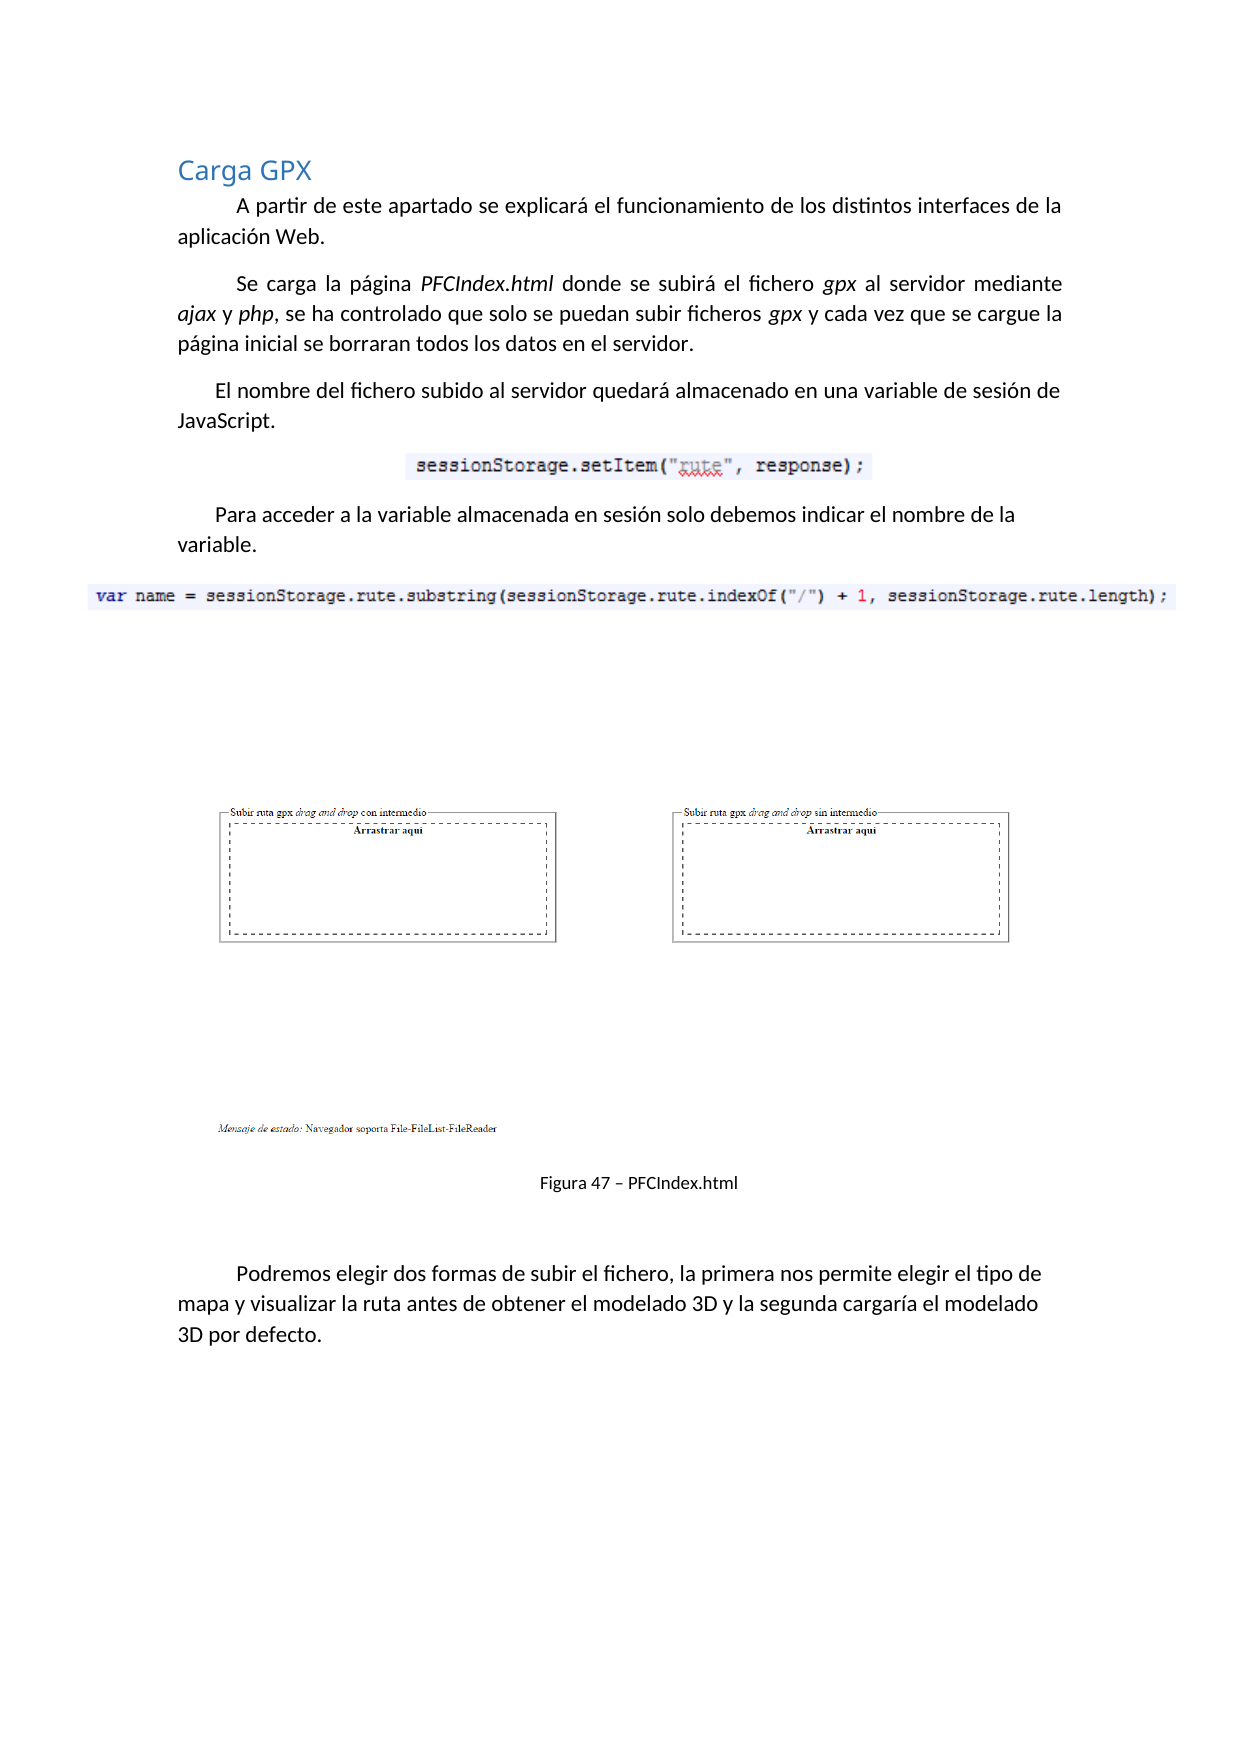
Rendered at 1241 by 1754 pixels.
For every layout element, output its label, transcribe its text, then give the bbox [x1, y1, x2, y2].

picture [177, 754, 1061, 1153]
picture [87, 584, 1177, 610]
text Figura 47 – PFCIndex.html [215, 1171, 1063, 1194]
text A partir de este apartado se explicará el funcionamiento de los distintos interfaces de la aplicación Web. [177, 192, 1063, 250]
text El nombre del fichero subido al servidor quedará almacenado en una variable de sesión de JavaScript. [177, 376, 1063, 434]
picture [405, 453, 873, 480]
text Se carga la página PFCIndex.html donde se subirá el fichero gpx al servidor mediante ajax y php, se ha controlado que solo se puedan subir ficheros gpx y cada vez que se cargue la página inicial se borraran todos los datos en el servidor. [177, 269, 1063, 357]
subtitle Carga GPX [177, 152, 1063, 189]
text Podremos elegir dos formas de subir el fichero, la primera nos permite elegir el tipo de mapa y visualizar la ruta antes de obtener el modelado 3D y la segunda cargaría el modelado 3D por defecto. [177, 1259, 1063, 1348]
text Para acceder a la variable almacenada en sesión solo debemos indicar el nombre de la variable. [177, 500, 1063, 558]
